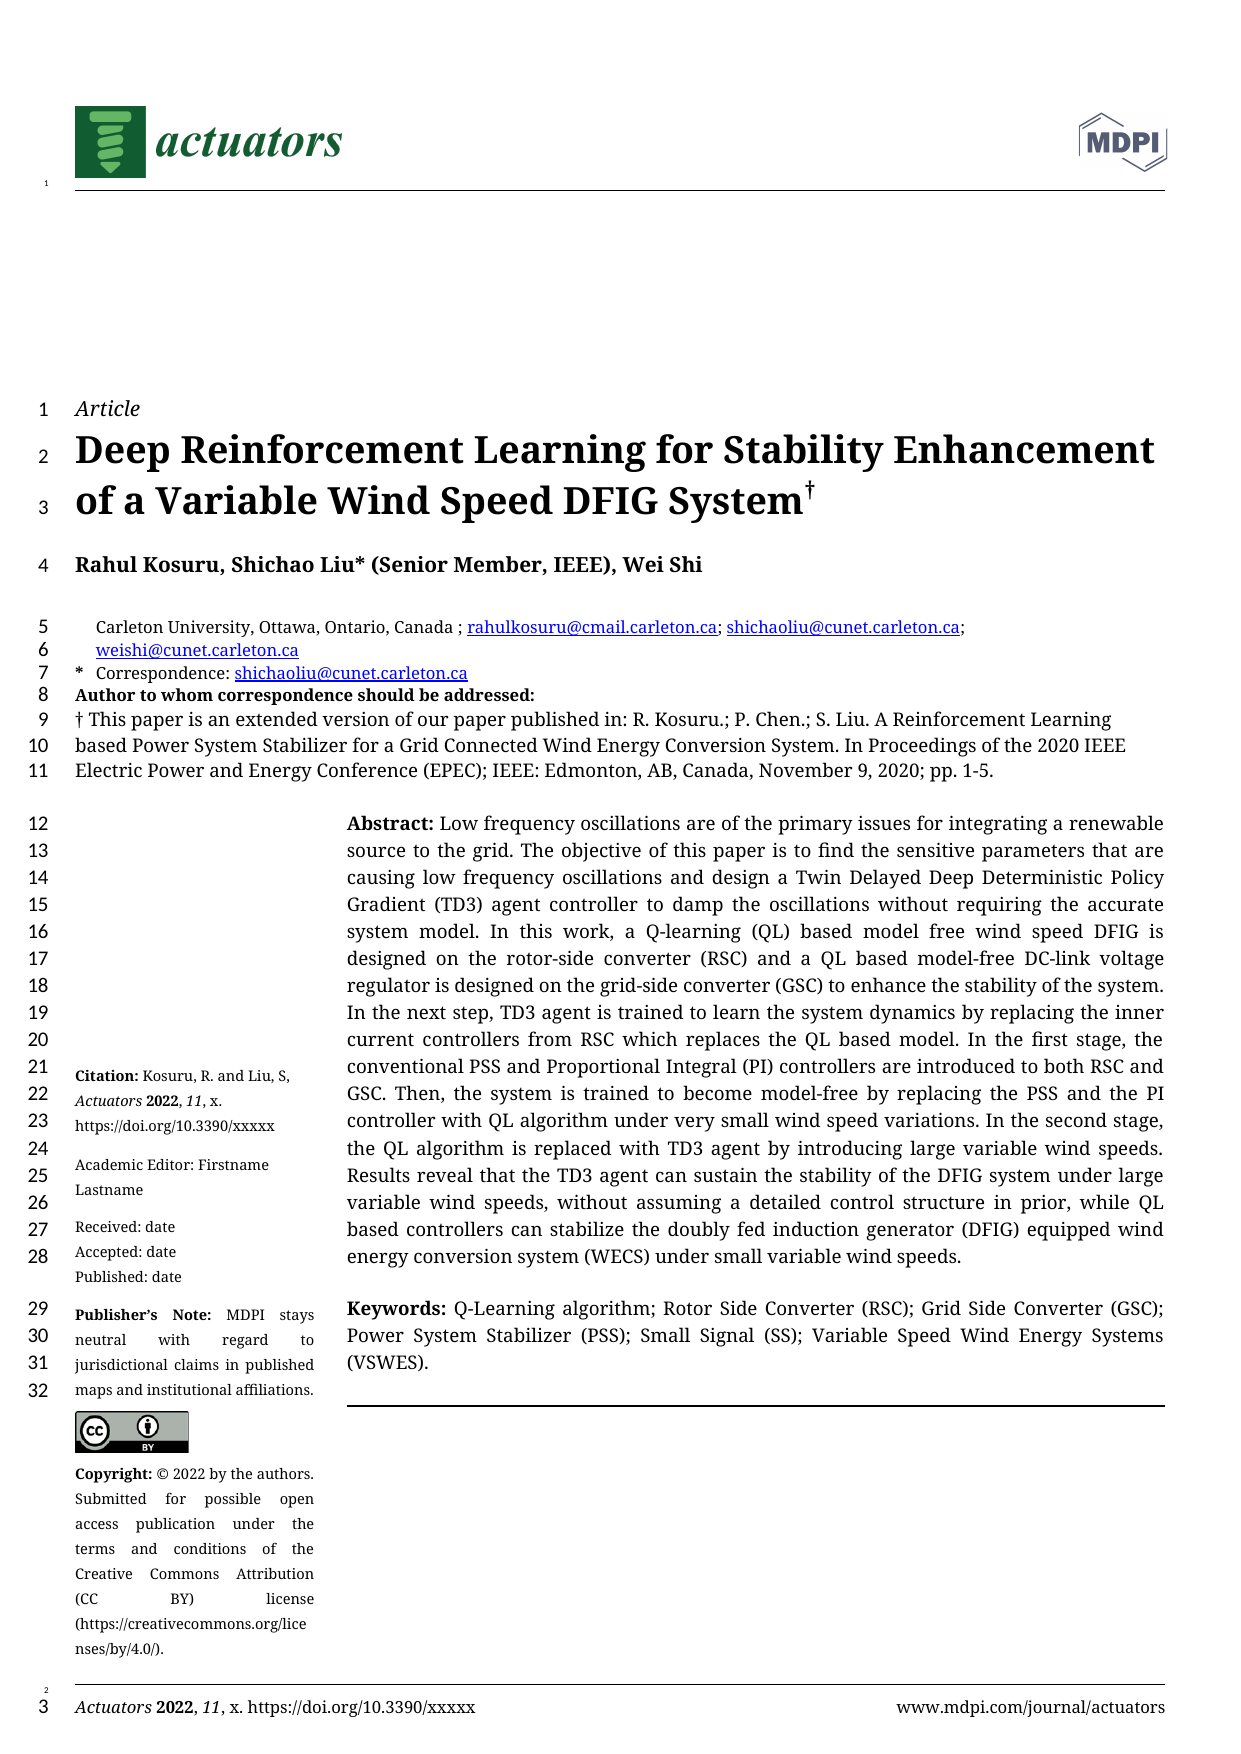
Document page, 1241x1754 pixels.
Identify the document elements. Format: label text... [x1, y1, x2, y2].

table_header Citation: Kosuru, R. and Liu, S, Actuators 2022, 11, x. https://doi.org/10.3390/xxxxx Academic Editor: Firstname Lastname Received: date Accepted: date Published: date Publisher’s Note: MDPI stays neutral with regard to jurisdictional claims in published maps and institutional affiliations. Copyright: © 2022 by the authors. Submitted for possible open access publication under the terms and conditions of the Creative Commons Attribution (CC BY) license (https://creativecommons.org/licenses/by/4.0/). [75, 1062, 326, 1659]
text Rahul Kosuru, Shichao Liu* (Senior Member, IEEE), Wei Shi [75, 550, 1165, 578]
text Author to whom correspondence should be addressed: [75, 684, 1165, 707]
text Article [75, 394, 1165, 423]
title Deep Reinforcement Learning for Stability Enhancement of a Variable Wind Speed DFIG System† [75, 423, 1165, 525]
picture [75, 106, 343, 178]
text Keywords: Q-Learning algorithm; Rotor Side Converter (RSC); Grid Side Converter (GSC); Power System Stabilizer (PSS); Small Signal (SS); Variable Speed Wind Energy Systems (VSWES). [347, 1294, 1165, 1375]
text † This paper is an extended version of our paper published in: R. Kosuru.; P. Chen.; S. Liu. A Reinforcement Learning based Power System Stabilizer for a Grid Connected Wind Energy Conversion System. In Proceedings of the 2020 IEEE Electric Power and Energy Conference (EPEC); IEEE: Edmonton, AB, Canada, November 9, 2020; pp. 1-5. [75, 707, 1165, 783]
picture [75, 1411, 189, 1453]
text Carleton University, Ottawa, Ontario, Canada ; rahulkosuru@cmail.carleton.ca; shichaoliu@cunet.carleton.ca; weishi@cunet.carleton.ca [75, 616, 1165, 661]
text Abstract: Low frequency oscillations are of the primary issues for integrating a renewable source to the grid. The objective of this paper is to find the sensitive parameters that are causing low frequency oscillations and design a Twin Delayed Deep Deterministic Policy Gradient (TD3) agent controller to damp the oscillations without requiring the accurate system model. In this work, a Q-learning (QL) based model free wind speed DFIG is designed on the rotor-side converter (RSC) and a QL based model-free DC-link voltage regulator is designed on the grid-side converter (GSC) to enhance the stability of the system. In the next step, TD3 agent is trained to learn the system dynamics by replacing the inner current controllers from RSC which replaces the QL based model. In the first stage, the conventional PSS and Proportional Integral (PI) controllers are introduced to both RSC and GSC. Then, the system is trained to become model-free by replacing the PSS and the PI controller with QL algorithm under very small wind speed variations. In the second stage, the QL algorithm is replaced with TD3 agent by introducing large variable wind speeds. Results reveal that the TD3 agent can sustain the stability of the DFIG system under large variable wind speeds, without assuming a detailed control structure in prior, while QL based controllers can stabilize the doubly fed induction generator (DFIG) equipped wind energy conversion system (WECS) under small variable wind speeds. [347, 808, 1165, 1269]
text * Correspondence: shichaoliu@cunet.carleton.ca [75, 661, 1165, 684]
